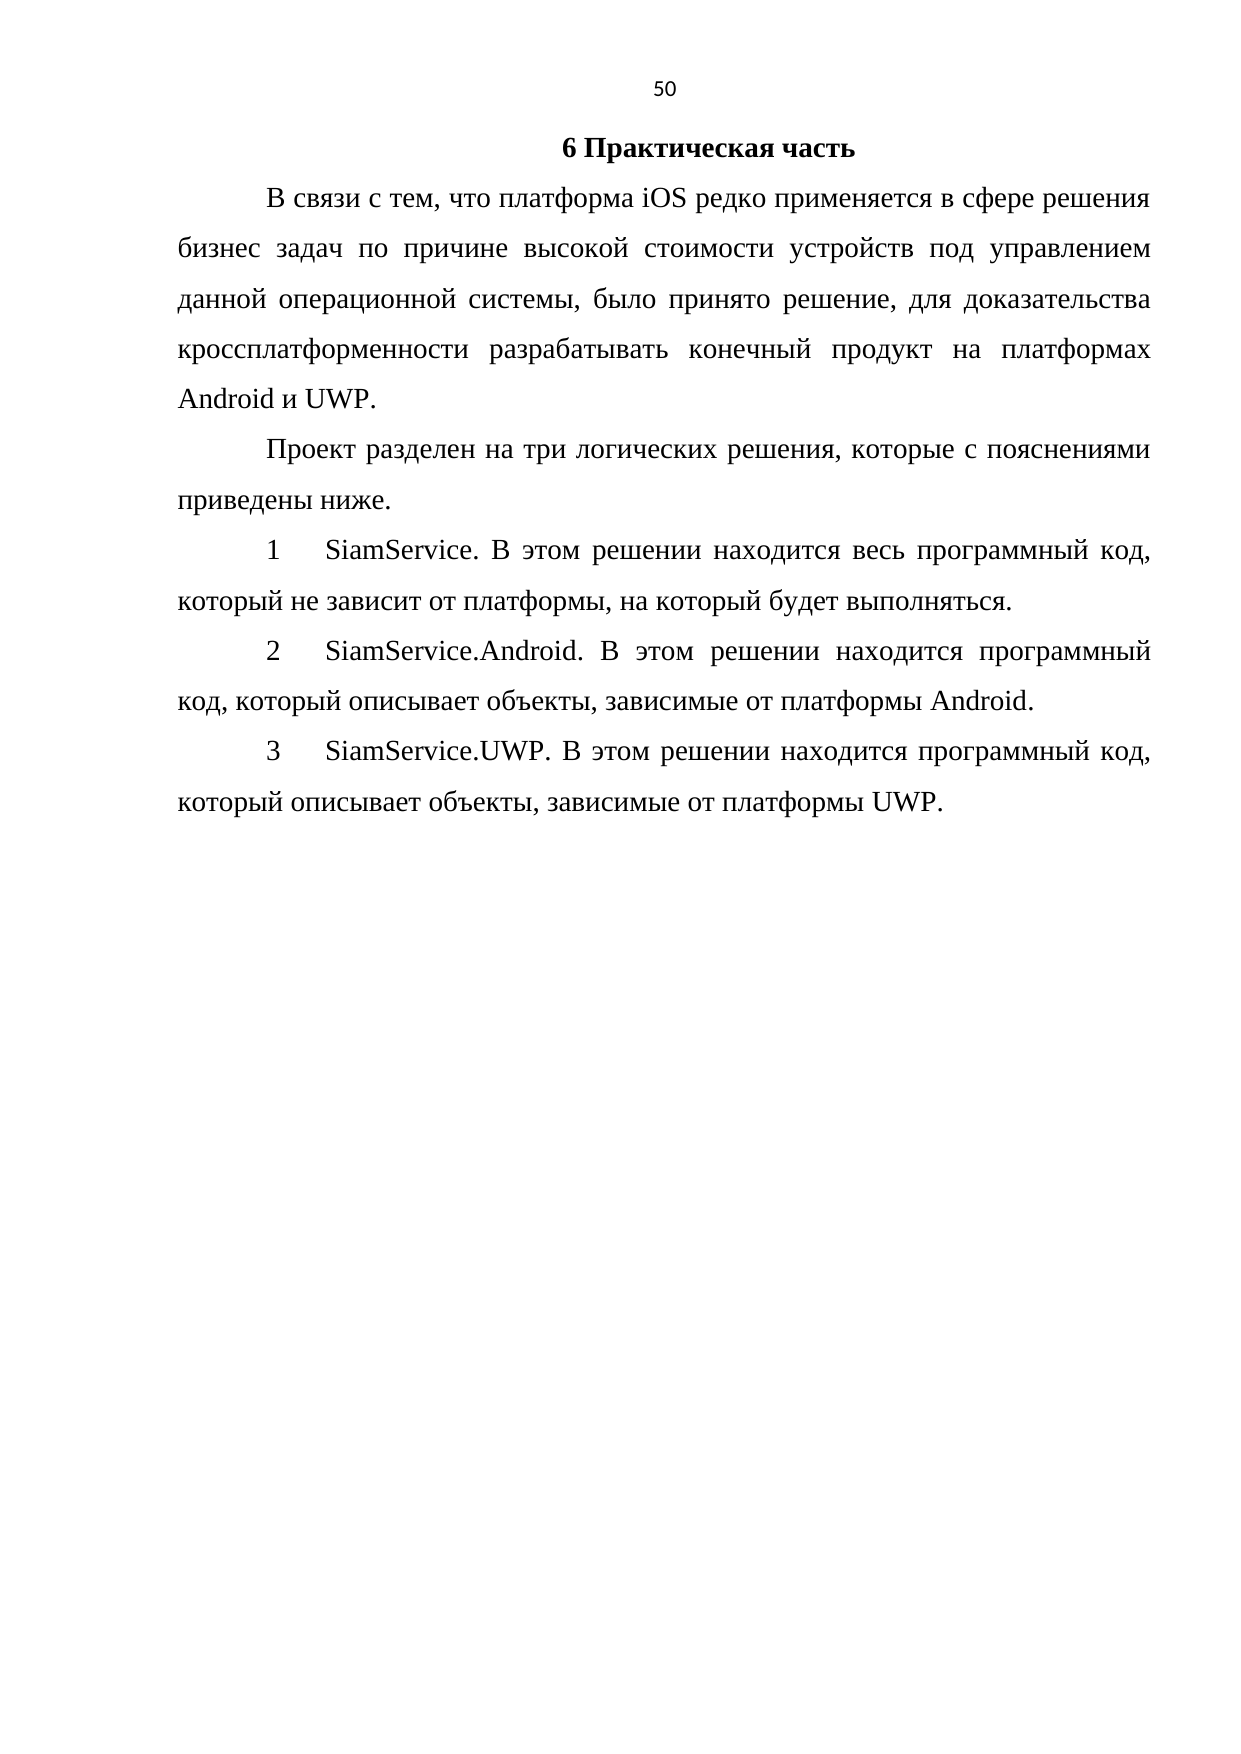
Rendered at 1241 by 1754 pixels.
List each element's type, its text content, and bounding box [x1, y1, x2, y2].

list SiamService.Android. В этом решении находится программный код, который описывает объекты, зависимые от платформы Android. [177, 633, 1152, 717]
text В связи с тем, что платформа iOS редко применяется в сфере решения бизнес задач по причине высокой стоимости устройств под управлением данной операционной системы, было принято решение, для доказательства кроссплатформенности разрабатывать конечный продукт на платформах Android и UWP. [177, 180, 1152, 415]
text Проект разделен на три логических решения, которые с пояснениями приведены ниже. [177, 432, 1152, 516]
subtitle 6 Практическая часть [177, 130, 1152, 163]
list SiamService.UWP. В этом решении находится программный код, который описывает объекты, зависимые от платформы UWP. [177, 733, 1152, 817]
list SiamService. В этом решении находится весь программный код, который не зависит от платформы, на который будет выполняться. [177, 532, 1152, 616]
